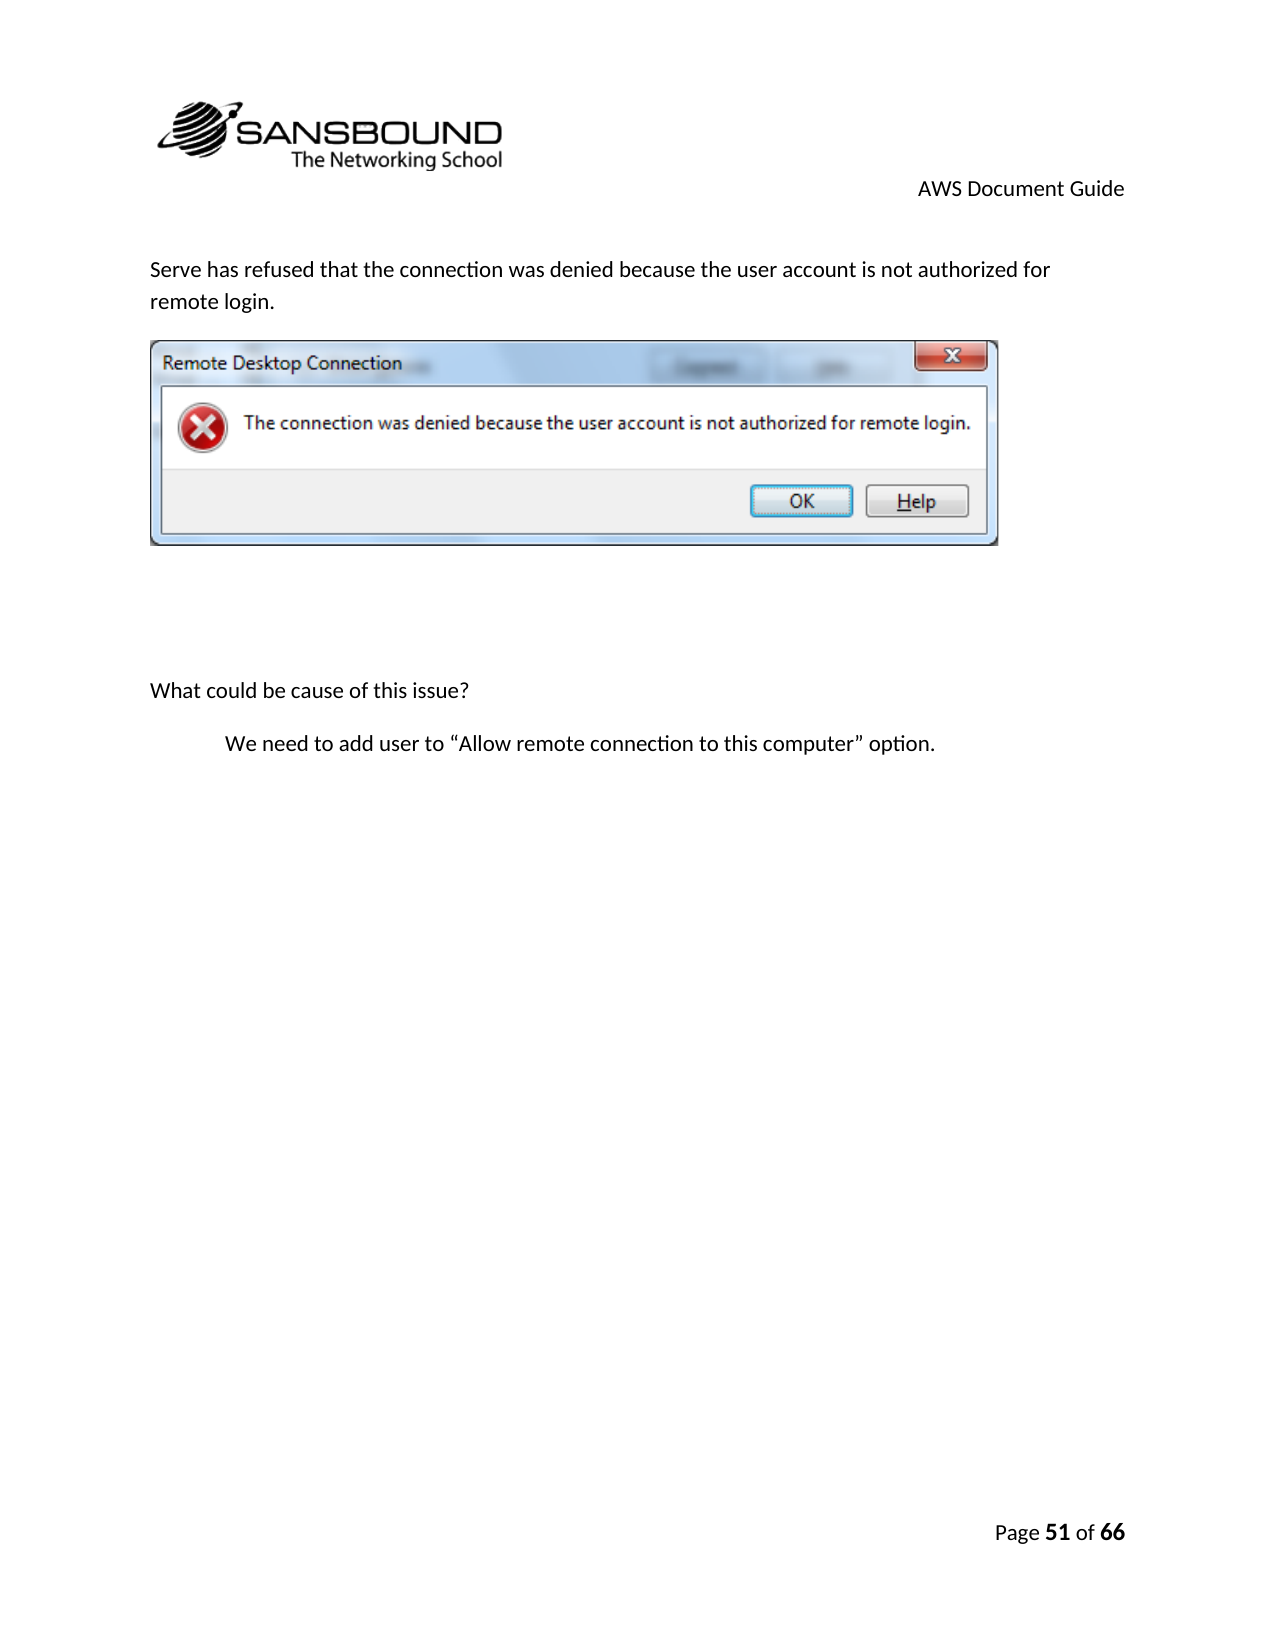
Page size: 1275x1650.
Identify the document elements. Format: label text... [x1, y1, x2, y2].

text We need to add user to “Allow remote connection to this computer” option. [150, 729, 1125, 757]
picture [150, 340, 999, 546]
picture [150, 75, 514, 197]
text Serve has refused that the connection was denied because the user account is not authorized for remote login. [150, 255, 1125, 315]
text What could be cause of this issue? [150, 676, 1125, 704]
